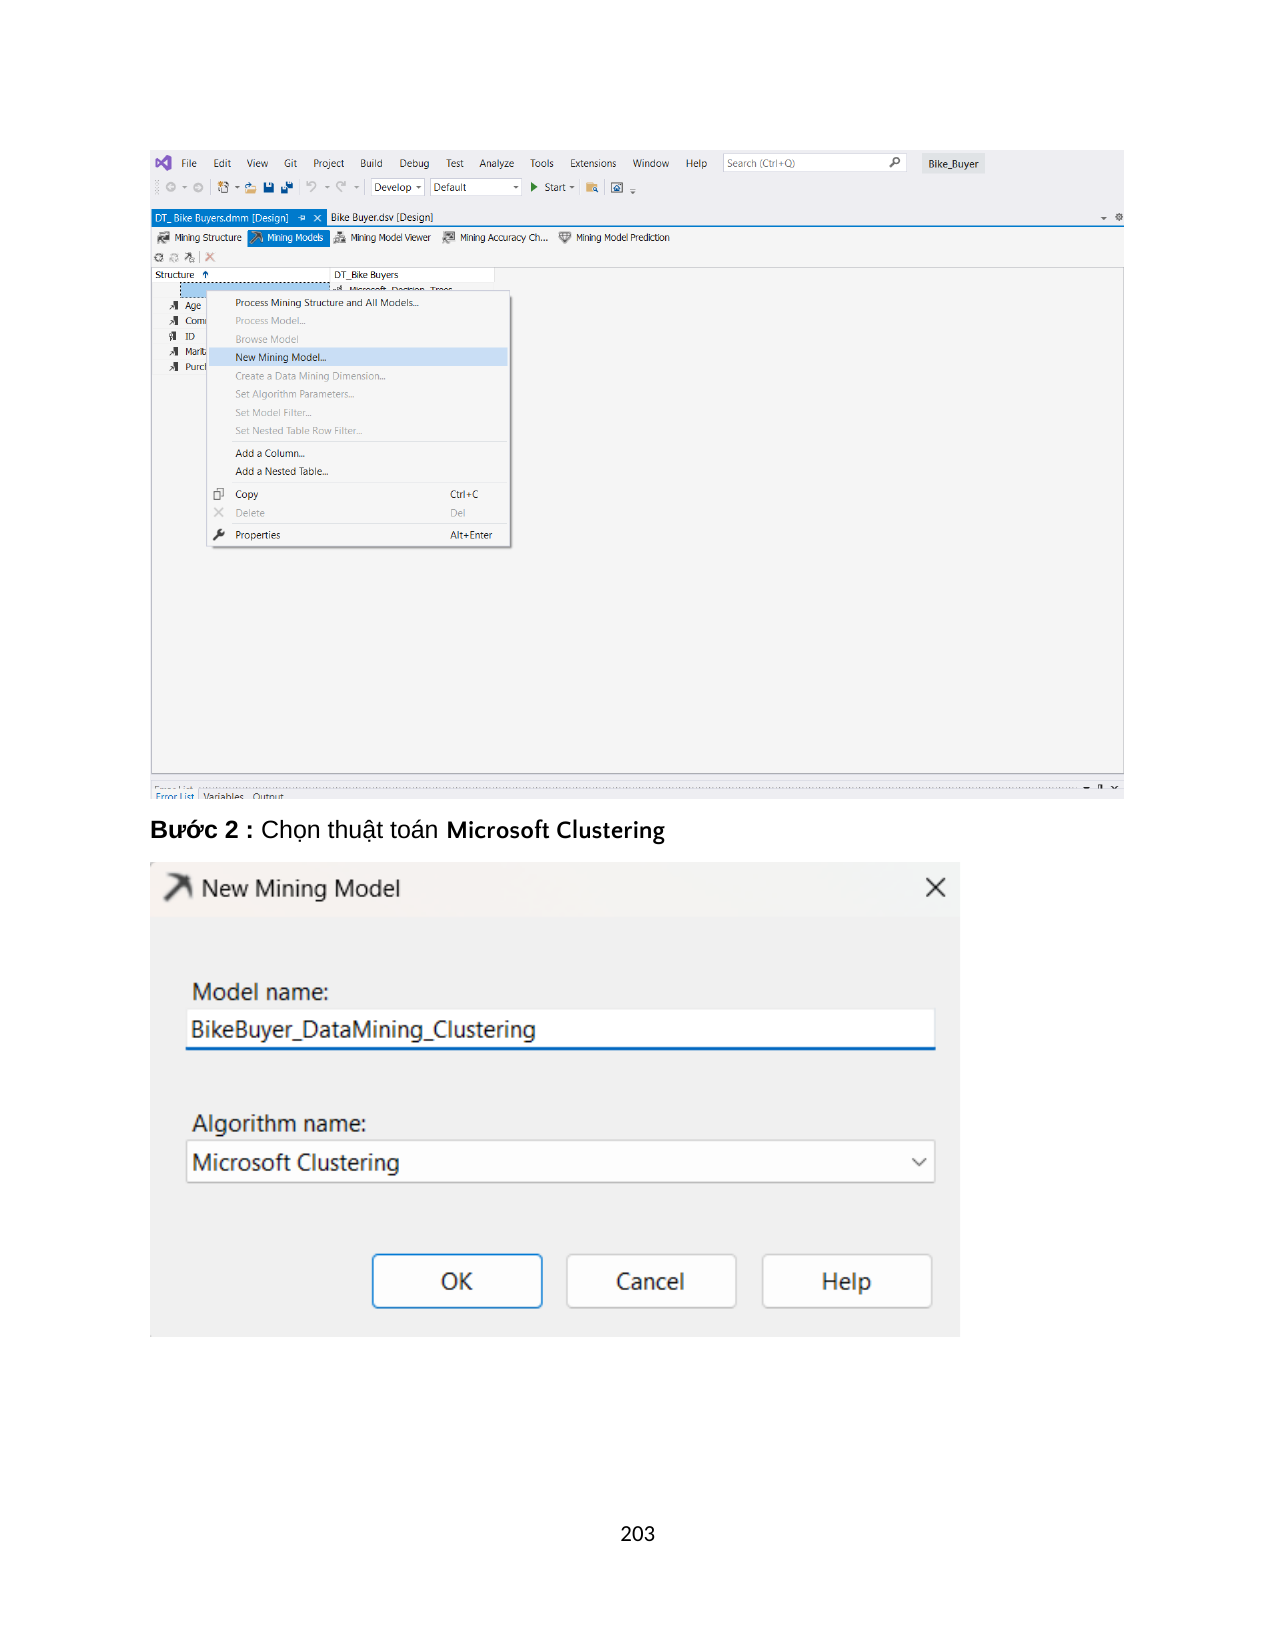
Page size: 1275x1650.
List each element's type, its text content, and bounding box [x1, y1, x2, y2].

picture [150, 862, 961, 1337]
picture [150, 150, 1124, 799]
text Microsoft Clustering [150, 815, 1125, 845]
